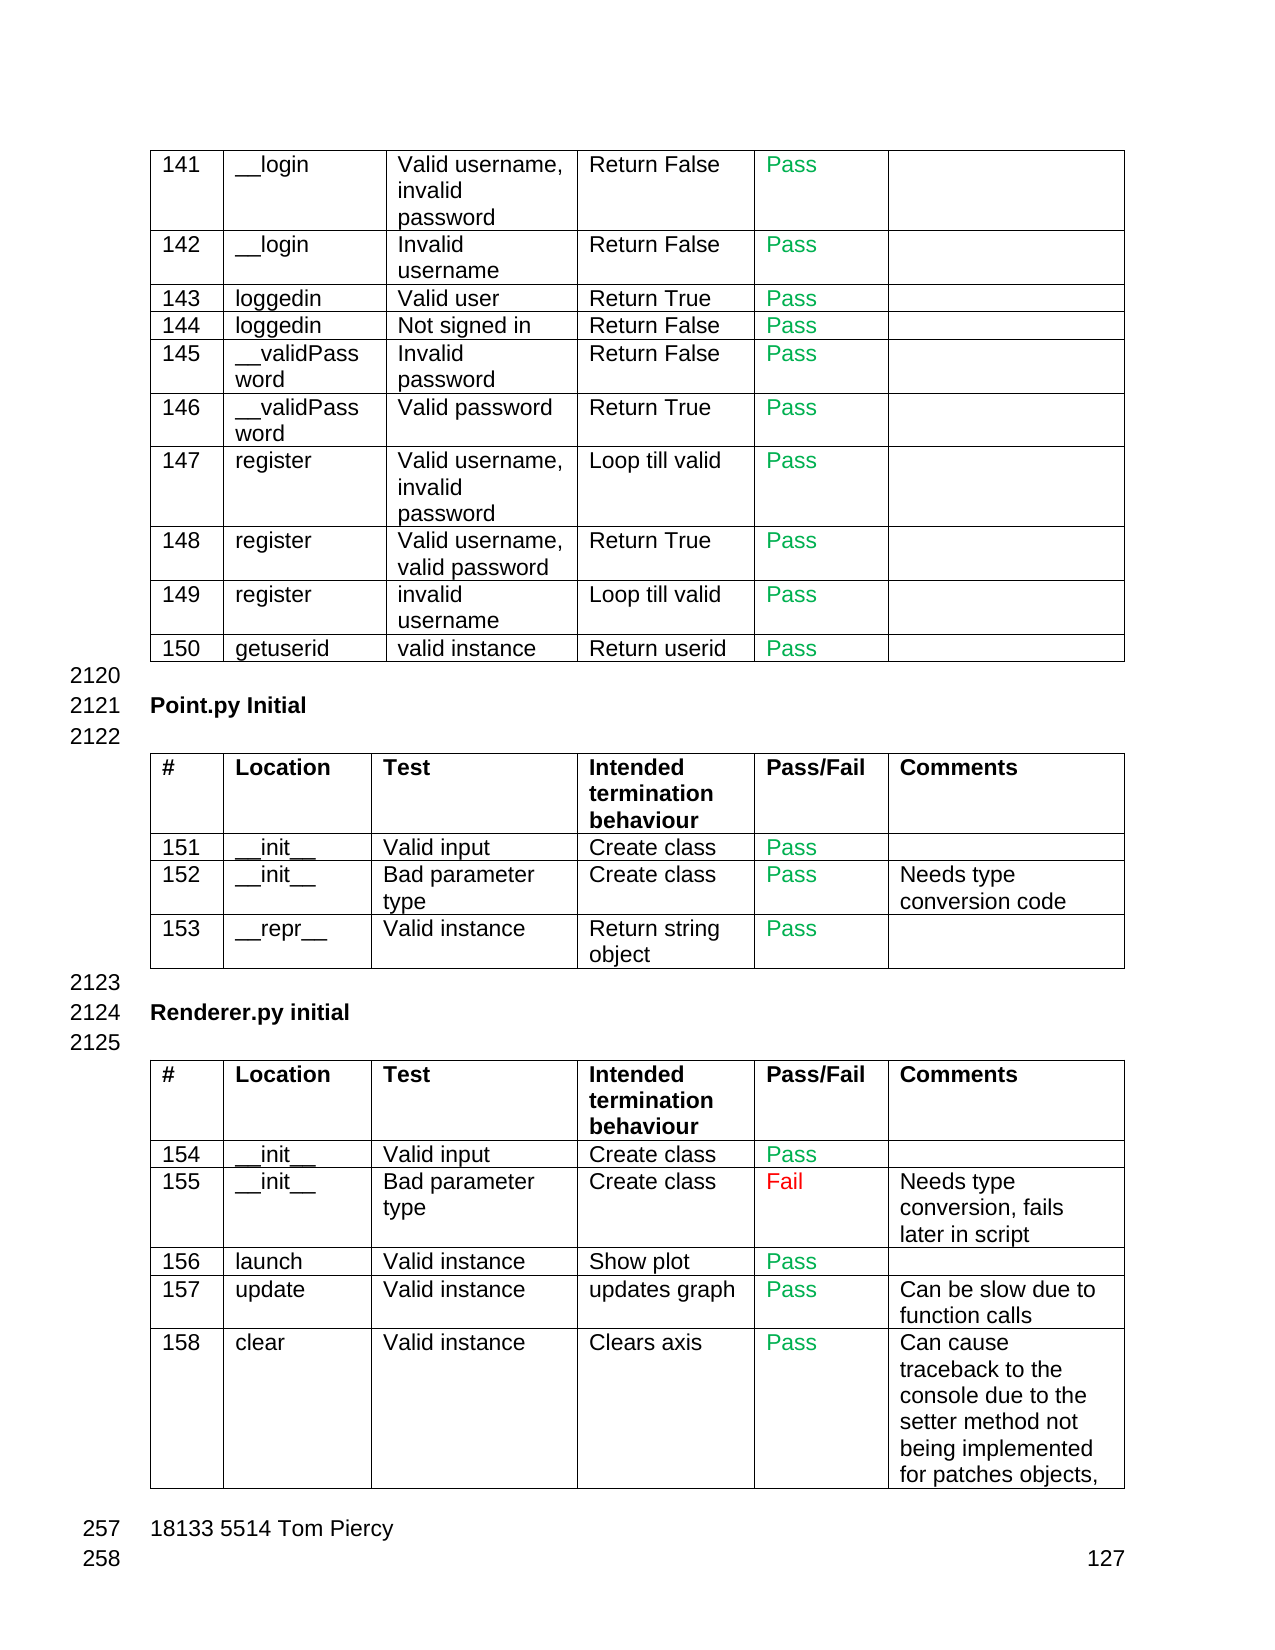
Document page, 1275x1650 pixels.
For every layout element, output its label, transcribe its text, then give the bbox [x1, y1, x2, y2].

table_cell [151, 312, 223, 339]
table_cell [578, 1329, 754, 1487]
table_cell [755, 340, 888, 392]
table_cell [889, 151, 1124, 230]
text Point.py Initial [150, 692, 1125, 719]
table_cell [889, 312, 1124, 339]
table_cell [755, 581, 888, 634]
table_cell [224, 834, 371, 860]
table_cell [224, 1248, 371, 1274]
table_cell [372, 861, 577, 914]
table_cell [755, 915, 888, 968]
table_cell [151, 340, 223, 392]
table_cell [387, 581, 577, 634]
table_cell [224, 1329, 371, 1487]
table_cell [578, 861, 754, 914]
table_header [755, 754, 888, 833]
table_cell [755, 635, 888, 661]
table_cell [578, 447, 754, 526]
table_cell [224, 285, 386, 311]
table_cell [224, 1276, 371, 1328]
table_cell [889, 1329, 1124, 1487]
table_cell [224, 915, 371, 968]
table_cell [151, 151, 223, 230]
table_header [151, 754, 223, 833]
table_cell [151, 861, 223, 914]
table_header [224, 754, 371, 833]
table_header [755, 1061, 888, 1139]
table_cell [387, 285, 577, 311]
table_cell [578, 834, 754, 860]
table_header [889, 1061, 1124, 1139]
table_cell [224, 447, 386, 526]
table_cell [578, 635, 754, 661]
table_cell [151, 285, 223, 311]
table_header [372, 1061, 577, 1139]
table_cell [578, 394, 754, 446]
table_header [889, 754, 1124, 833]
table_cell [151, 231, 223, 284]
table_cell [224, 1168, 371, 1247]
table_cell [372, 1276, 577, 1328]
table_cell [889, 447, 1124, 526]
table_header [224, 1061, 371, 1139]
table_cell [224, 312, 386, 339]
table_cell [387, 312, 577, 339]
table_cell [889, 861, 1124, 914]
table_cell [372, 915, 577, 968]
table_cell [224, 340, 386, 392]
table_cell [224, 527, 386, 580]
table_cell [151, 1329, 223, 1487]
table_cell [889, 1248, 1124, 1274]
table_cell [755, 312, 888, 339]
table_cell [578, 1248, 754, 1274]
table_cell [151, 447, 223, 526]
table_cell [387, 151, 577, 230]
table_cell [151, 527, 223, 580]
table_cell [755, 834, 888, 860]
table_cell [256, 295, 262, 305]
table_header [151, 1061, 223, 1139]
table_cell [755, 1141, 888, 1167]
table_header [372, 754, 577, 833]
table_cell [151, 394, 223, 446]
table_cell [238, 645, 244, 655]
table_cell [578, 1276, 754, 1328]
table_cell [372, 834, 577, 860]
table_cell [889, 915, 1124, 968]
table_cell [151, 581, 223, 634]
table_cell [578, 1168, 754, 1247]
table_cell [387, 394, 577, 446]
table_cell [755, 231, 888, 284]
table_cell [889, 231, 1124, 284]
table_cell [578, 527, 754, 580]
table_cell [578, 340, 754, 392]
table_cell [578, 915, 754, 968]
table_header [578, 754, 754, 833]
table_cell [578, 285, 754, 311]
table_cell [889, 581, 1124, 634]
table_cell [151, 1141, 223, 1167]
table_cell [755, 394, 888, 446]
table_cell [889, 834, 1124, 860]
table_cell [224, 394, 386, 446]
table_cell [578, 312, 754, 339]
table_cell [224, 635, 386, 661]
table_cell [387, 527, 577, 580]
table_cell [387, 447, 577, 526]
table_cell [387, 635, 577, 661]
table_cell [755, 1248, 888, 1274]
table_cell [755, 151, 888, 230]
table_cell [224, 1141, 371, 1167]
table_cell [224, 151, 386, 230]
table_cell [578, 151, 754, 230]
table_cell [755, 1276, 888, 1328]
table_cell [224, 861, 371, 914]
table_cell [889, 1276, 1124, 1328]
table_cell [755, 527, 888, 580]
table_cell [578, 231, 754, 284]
text Renderer.py initial [150, 999, 1125, 1025]
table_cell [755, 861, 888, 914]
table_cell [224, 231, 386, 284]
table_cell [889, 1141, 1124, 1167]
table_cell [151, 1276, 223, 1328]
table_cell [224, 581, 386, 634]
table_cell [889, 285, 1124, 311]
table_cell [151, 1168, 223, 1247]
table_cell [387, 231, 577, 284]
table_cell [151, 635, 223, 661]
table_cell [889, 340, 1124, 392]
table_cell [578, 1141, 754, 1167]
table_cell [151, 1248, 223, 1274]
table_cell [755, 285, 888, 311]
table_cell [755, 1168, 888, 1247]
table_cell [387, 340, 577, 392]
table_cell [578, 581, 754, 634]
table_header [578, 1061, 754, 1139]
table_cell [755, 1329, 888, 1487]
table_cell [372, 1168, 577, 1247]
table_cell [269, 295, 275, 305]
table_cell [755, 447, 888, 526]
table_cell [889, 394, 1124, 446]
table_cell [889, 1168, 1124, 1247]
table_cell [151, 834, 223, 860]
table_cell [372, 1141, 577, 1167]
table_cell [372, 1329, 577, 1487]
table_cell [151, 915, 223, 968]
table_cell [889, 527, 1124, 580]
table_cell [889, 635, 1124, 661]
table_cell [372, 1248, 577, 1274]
